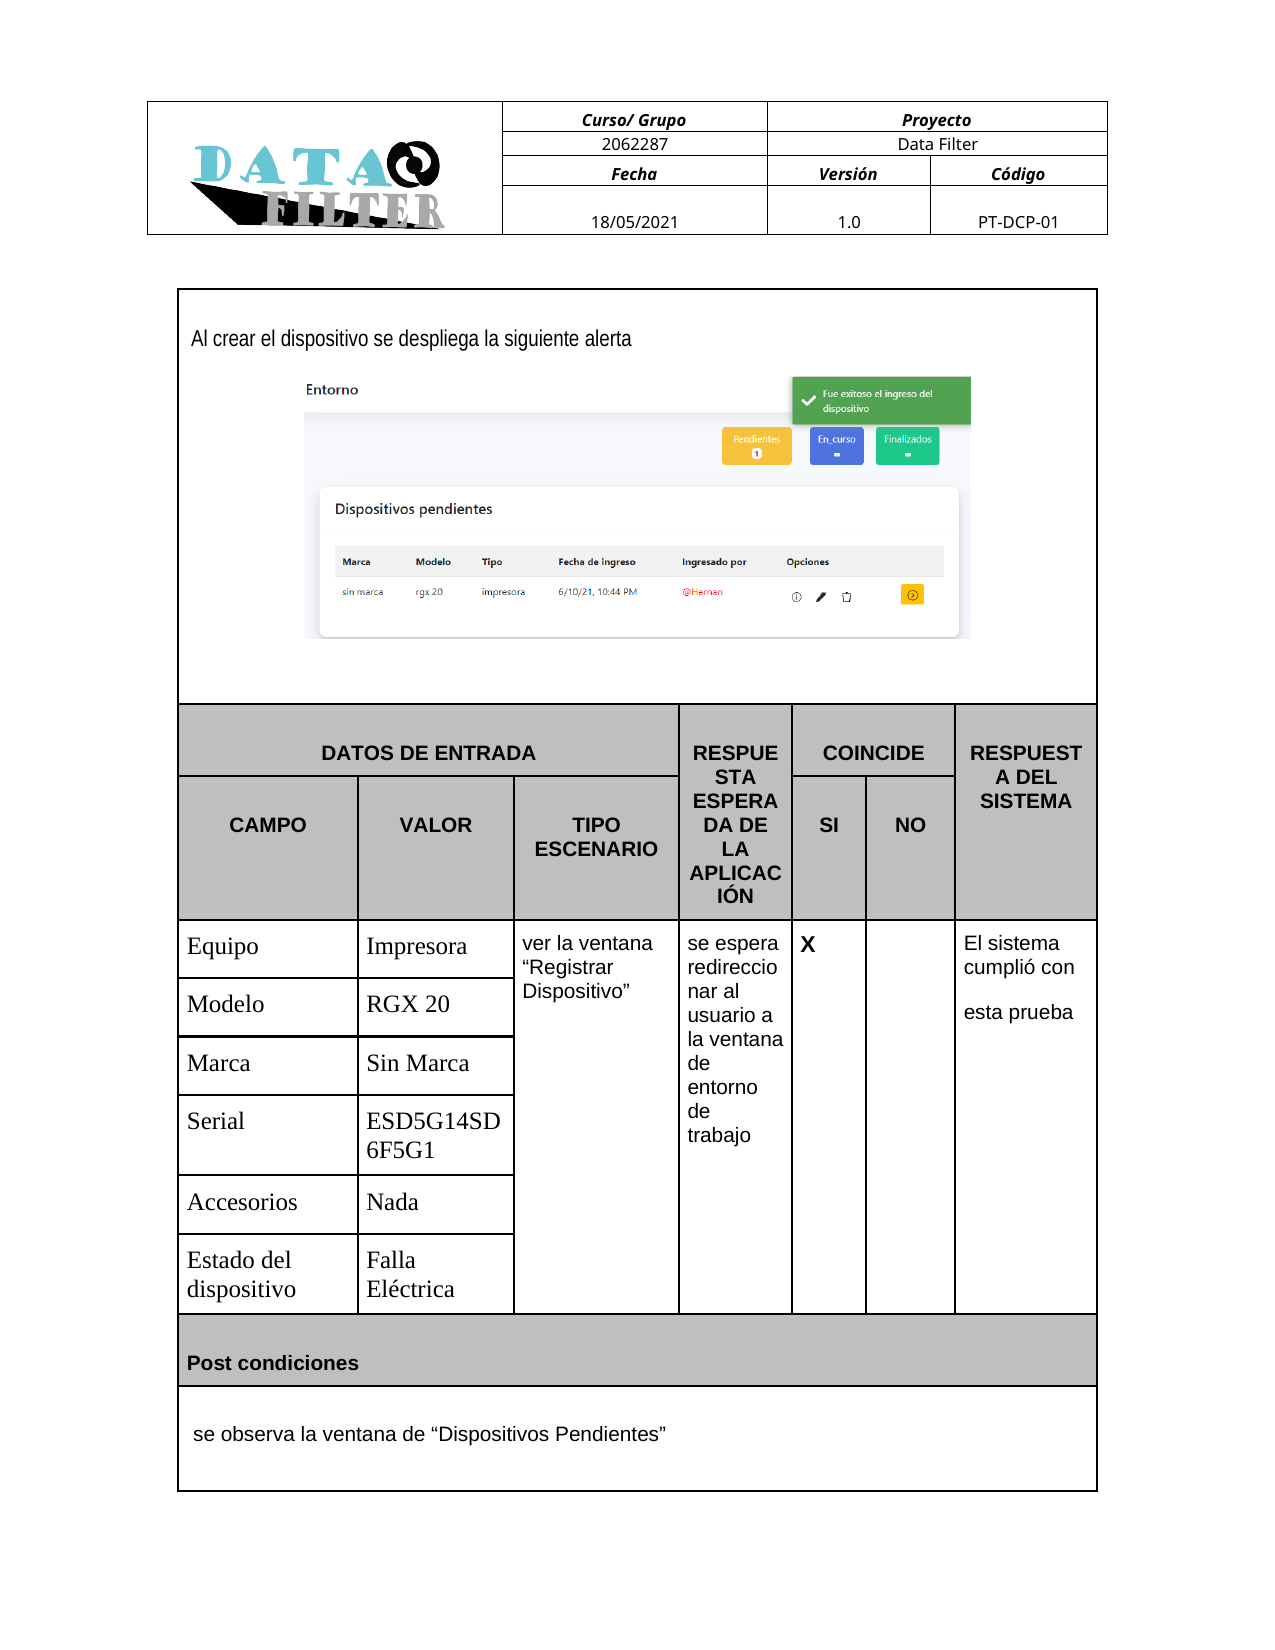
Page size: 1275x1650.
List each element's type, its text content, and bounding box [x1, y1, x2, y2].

table_cell X [793, 921, 865, 1313]
table_cell ESD5G14SD6F5G1 [359, 1096, 513, 1174]
table_cell Nada [359, 1176, 513, 1232]
table_cell Accesorios [179, 1176, 357, 1232]
table_cell Equipo [179, 921, 357, 977]
table_cell Serial [179, 1096, 357, 1174]
table_cell TIPO ESCENARIO [515, 777, 678, 919]
table_cell se observa la ventana de “Dispositivos Pendientes” [179, 1387, 1096, 1490]
table_cell Impresora [359, 921, 513, 977]
table_cell RESPUESTA ESPERADA DE LA APLICACIÓN [680, 705, 791, 919]
table_cell SI [793, 777, 865, 919]
table_cell se espera redireccionar al usuario a la ventana de entorno de trabajo [680, 921, 791, 1313]
table_cell RGX 20 [359, 979, 513, 1035]
table_cell Sin Marca [359, 1038, 513, 1094]
table_cell VALOR [359, 777, 513, 919]
table_cell CAMPO [179, 777, 357, 919]
table_cell ver la ventana “Registrar Dispositivo” [515, 921, 678, 1313]
table_cell NO [867, 777, 954, 919]
picture [304, 376, 971, 639]
table_cell Marca [179, 1038, 357, 1094]
table_cell [867, 921, 954, 1313]
table_cell RESPUESTA DEL SISTEMA [956, 705, 1096, 919]
table_cell COINCIDE [793, 705, 954, 775]
table_cell Post condiciones [179, 1315, 1096, 1385]
table_cell DATOS DE ENTRADA [179, 705, 678, 775]
table_cell Falla Eléctrica [359, 1235, 513, 1313]
picture [188, 138, 447, 231]
table_cell El sistema cumplió con esta prueba [956, 921, 1096, 1313]
table_cell Estado del dispositivo [179, 1235, 357, 1313]
table_cell Modelo [179, 979, 357, 1035]
